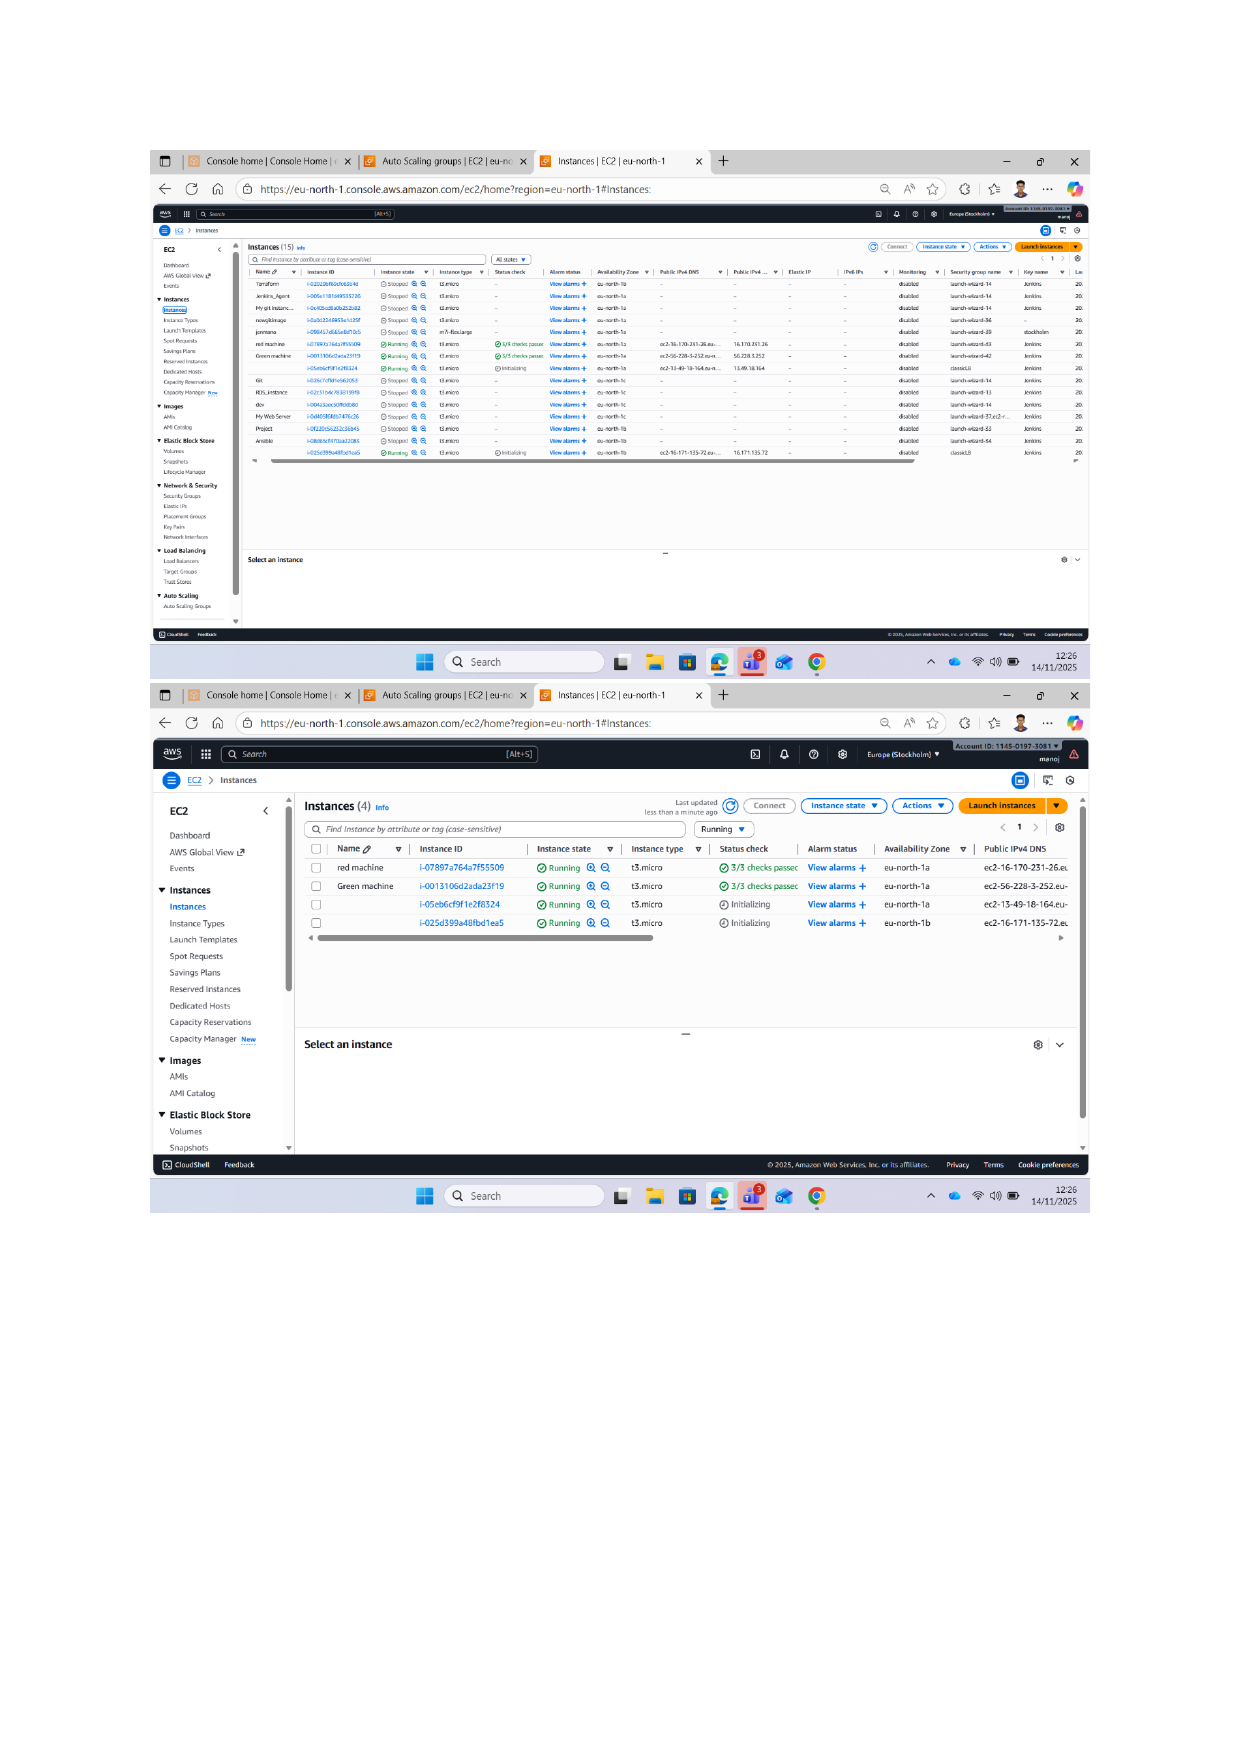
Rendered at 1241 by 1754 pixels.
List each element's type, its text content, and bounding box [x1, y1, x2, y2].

picture [150, 150, 1091, 679]
picture [150, 683, 1091, 1213]
